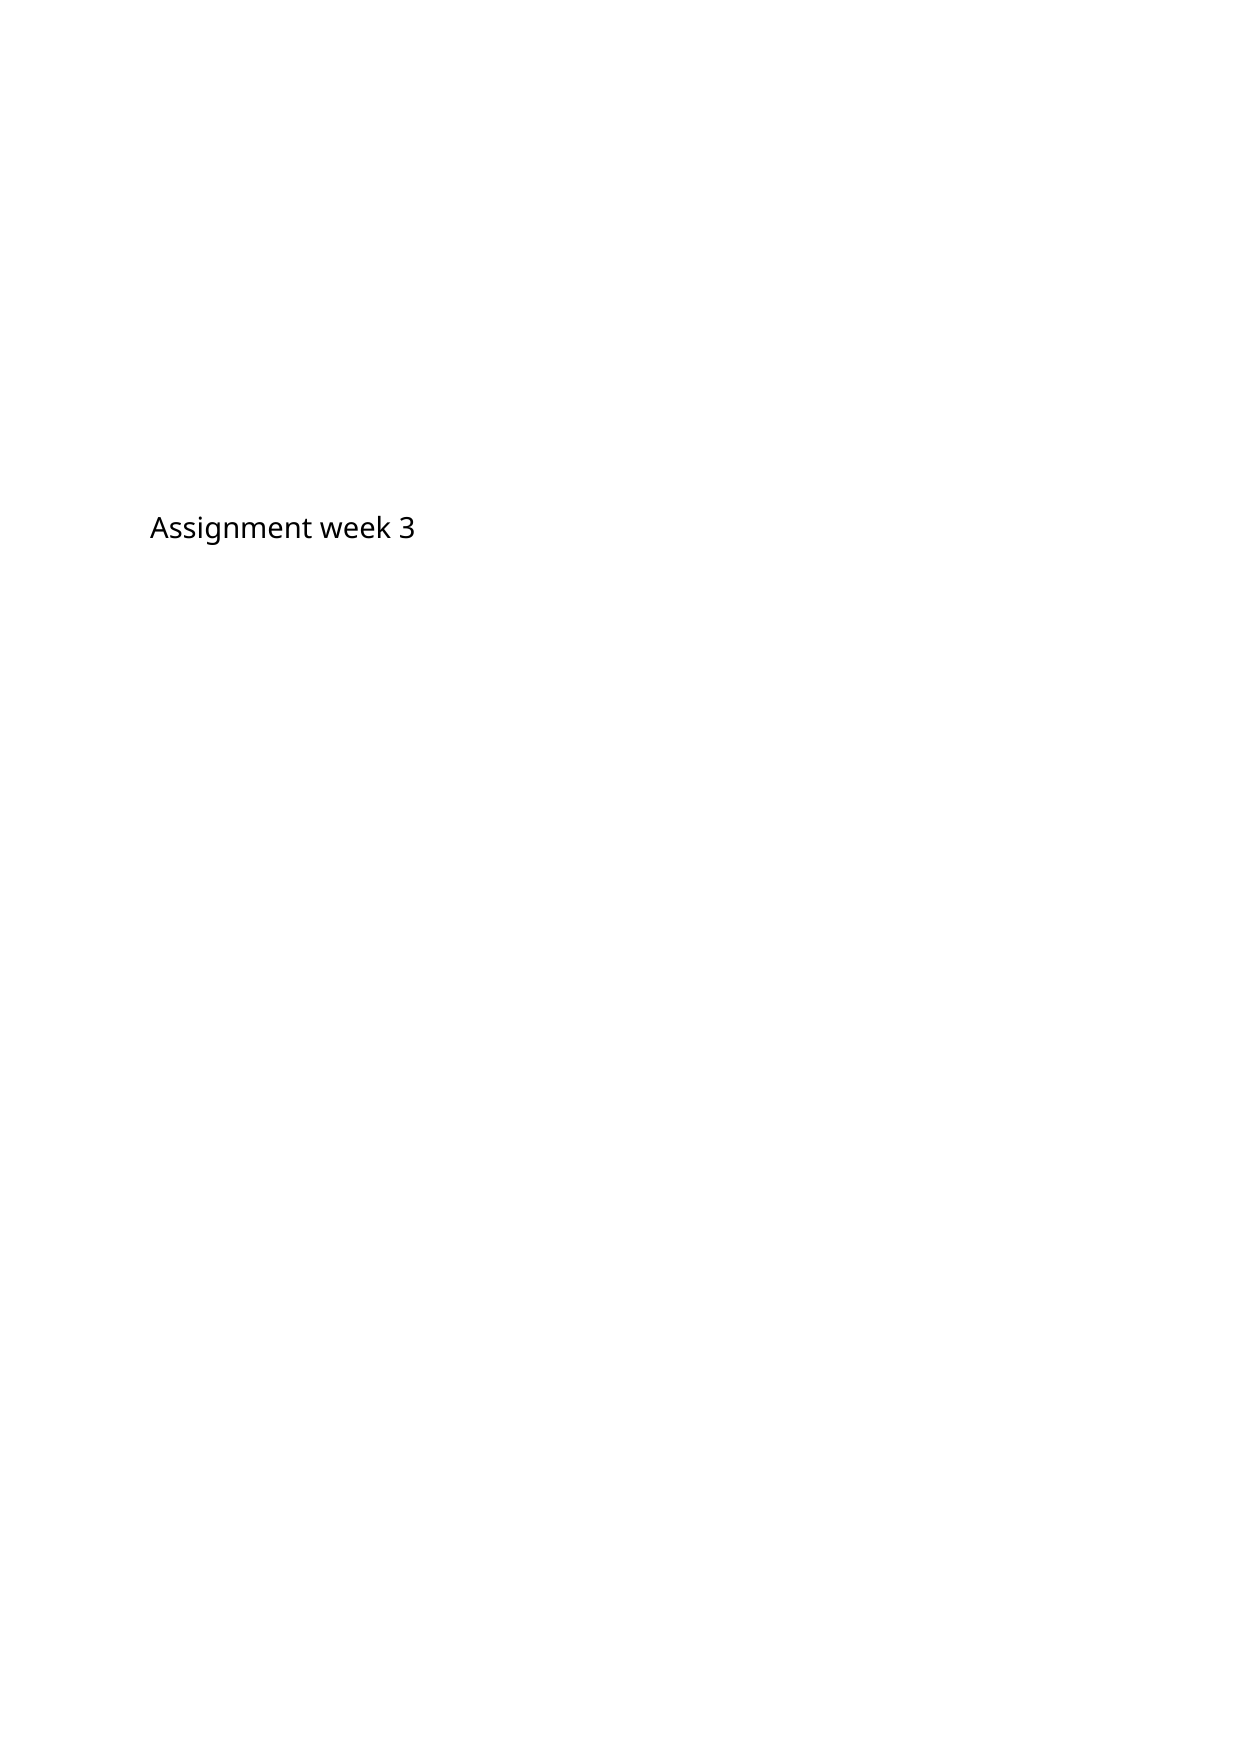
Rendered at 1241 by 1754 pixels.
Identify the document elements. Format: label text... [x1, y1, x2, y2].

text Assignment week 3 [150, 507, 1090, 547]
